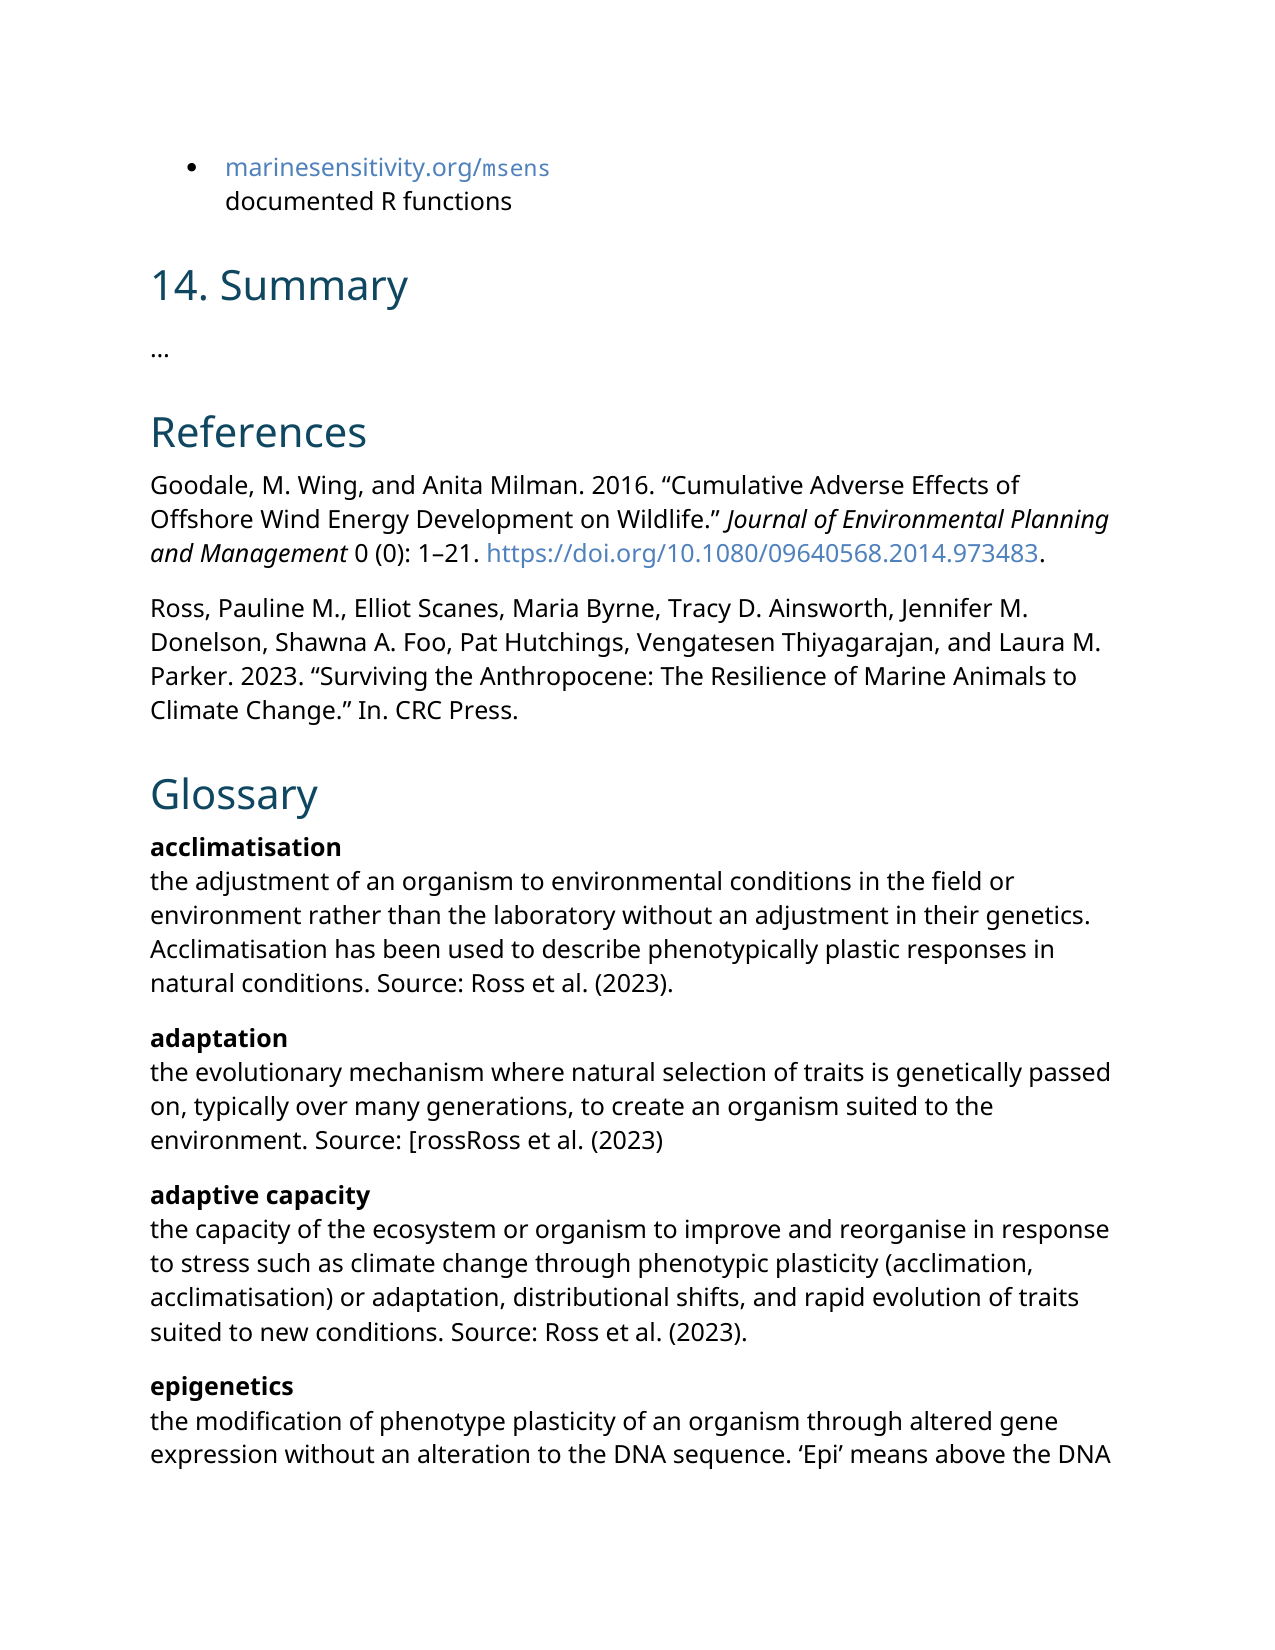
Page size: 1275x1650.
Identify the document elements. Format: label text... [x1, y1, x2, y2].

subtitle Glossary [150, 764, 1125, 821]
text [150, 1403, 1125, 1471]
text adaptive capacity [150, 1178, 1125, 1212]
list marinesensitivity.org/msens documented R functions [187, 150, 1125, 218]
text epigenetics [150, 1369, 1125, 1403]
subtitle 14. Summary [150, 256, 1125, 312]
text the capacity of the ecosystem or organism to improve and reorganise in response to stress such as climate change through phenotypic plasticity (acclimation, acclimatisation) or adaptation, distributional shifts, and rapid evolution of traits suited to new conditions. Source: Ross et al. (2023). [150, 1212, 1125, 1348]
text … [150, 331, 1125, 365]
subtitle References [150, 403, 1125, 459]
text acclimatisation [150, 830, 1125, 864]
text Goodale, M. Wing, and Anita Milman. 2016. “Cumulative Adverse Effects of Offshore Wind Energy Development on Wildlife.” Journal of Environmental Planning and Management 0 (0): 1–21. https://doi.org/10.1080/09640568.2014.973483. [150, 468, 1125, 570]
text adaptation [150, 1021, 1125, 1055]
text Ross, Pauline M., Elliot Scanes, Maria Byrne, Tracy D. Ainsworth, Jennifer M. Donelson, Shawna A. Foo, Pat Hutchings, Vengatesen Thiyagarajan, and Laura M. Parker. 2023. “Surviving the Anthropocene: The Resilience of Marine Animals to Climate Change.” In. CRC Press. [150, 591, 1125, 727]
text the evolutionary mechanism where natural selection of traits is genetically passed on, typically over many generations, to create an organism suited to the environment. Source: [rossRoss et al. (2023) [150, 1055, 1125, 1157]
text the adjustment of an organism to environmental conditions in the field or environment rather than the laboratory without an adjustment in their genetics. Acclimatisation has been used to describe phenotypically plastic responses in natural conditions. Source: Ross et al. (2023). [150, 864, 1125, 1000]
